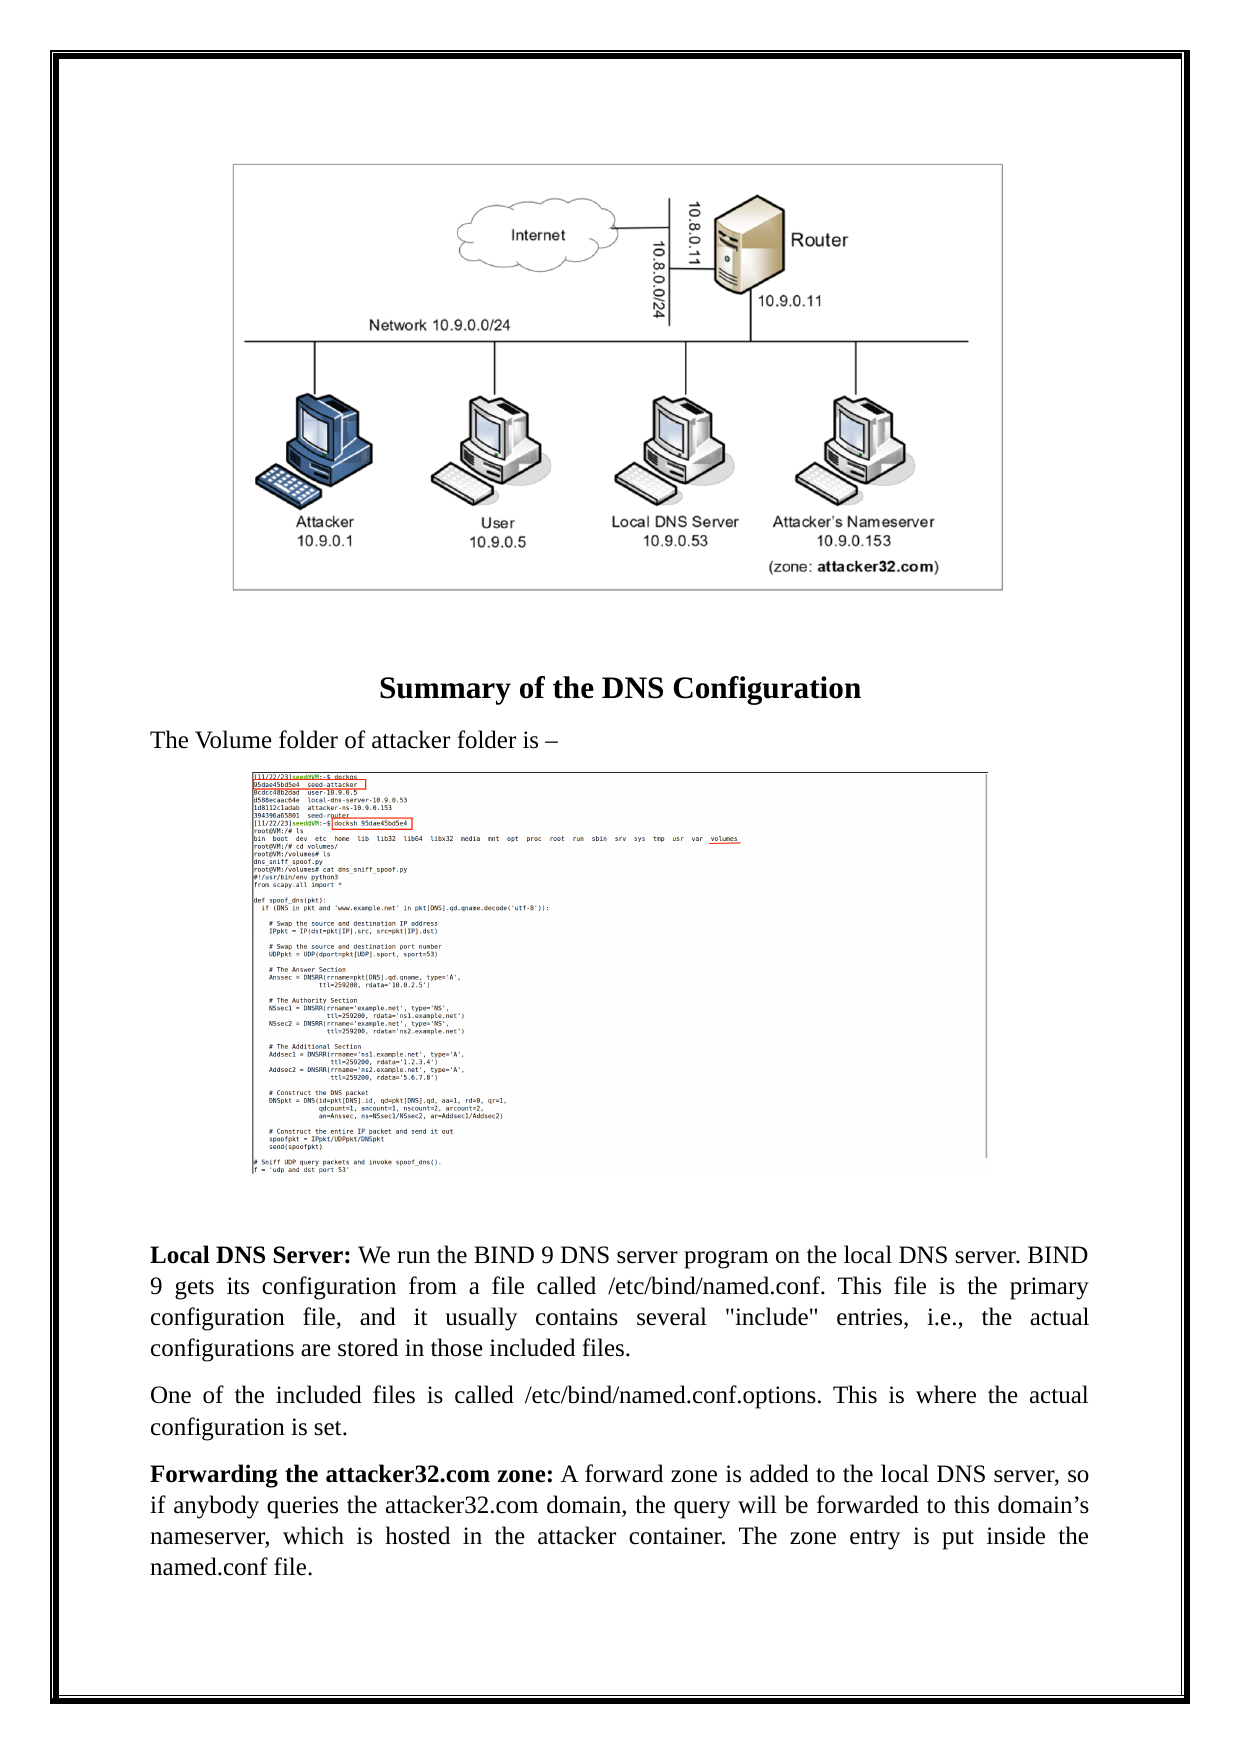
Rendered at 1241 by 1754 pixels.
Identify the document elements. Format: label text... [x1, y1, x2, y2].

text Local DNS Server: We run the BIND 9 DNS server program on the local DNS server. BIND 9 gets its configuration from a file called /etc/bind/named.conf. This file is the primary configuration file, and it usually contains several "include" entries, i.e., the actual configurations are stored in those included files. [150, 1240, 1090, 1362]
text The Volume folder of attacker folder is – [150, 725, 1090, 754]
picture [221, 150, 1019, 603]
text Forwarding the attacker32.com zone: A forward zone is added to the local DNS server, so if anybody queries the attacker32.com domain, the query will be forwarded to this domain’s nameserver, which is hosted in the attacker container. The zone entry is put inside the named.conf file. [150, 1459, 1090, 1581]
text Summary of the DNS Configuration [150, 669, 1090, 705]
text One of the included files is called /etc/bind/named.conf.options. This is where the actual configuration is set. [150, 1381, 1090, 1440]
picture [252, 772, 988, 1174]
